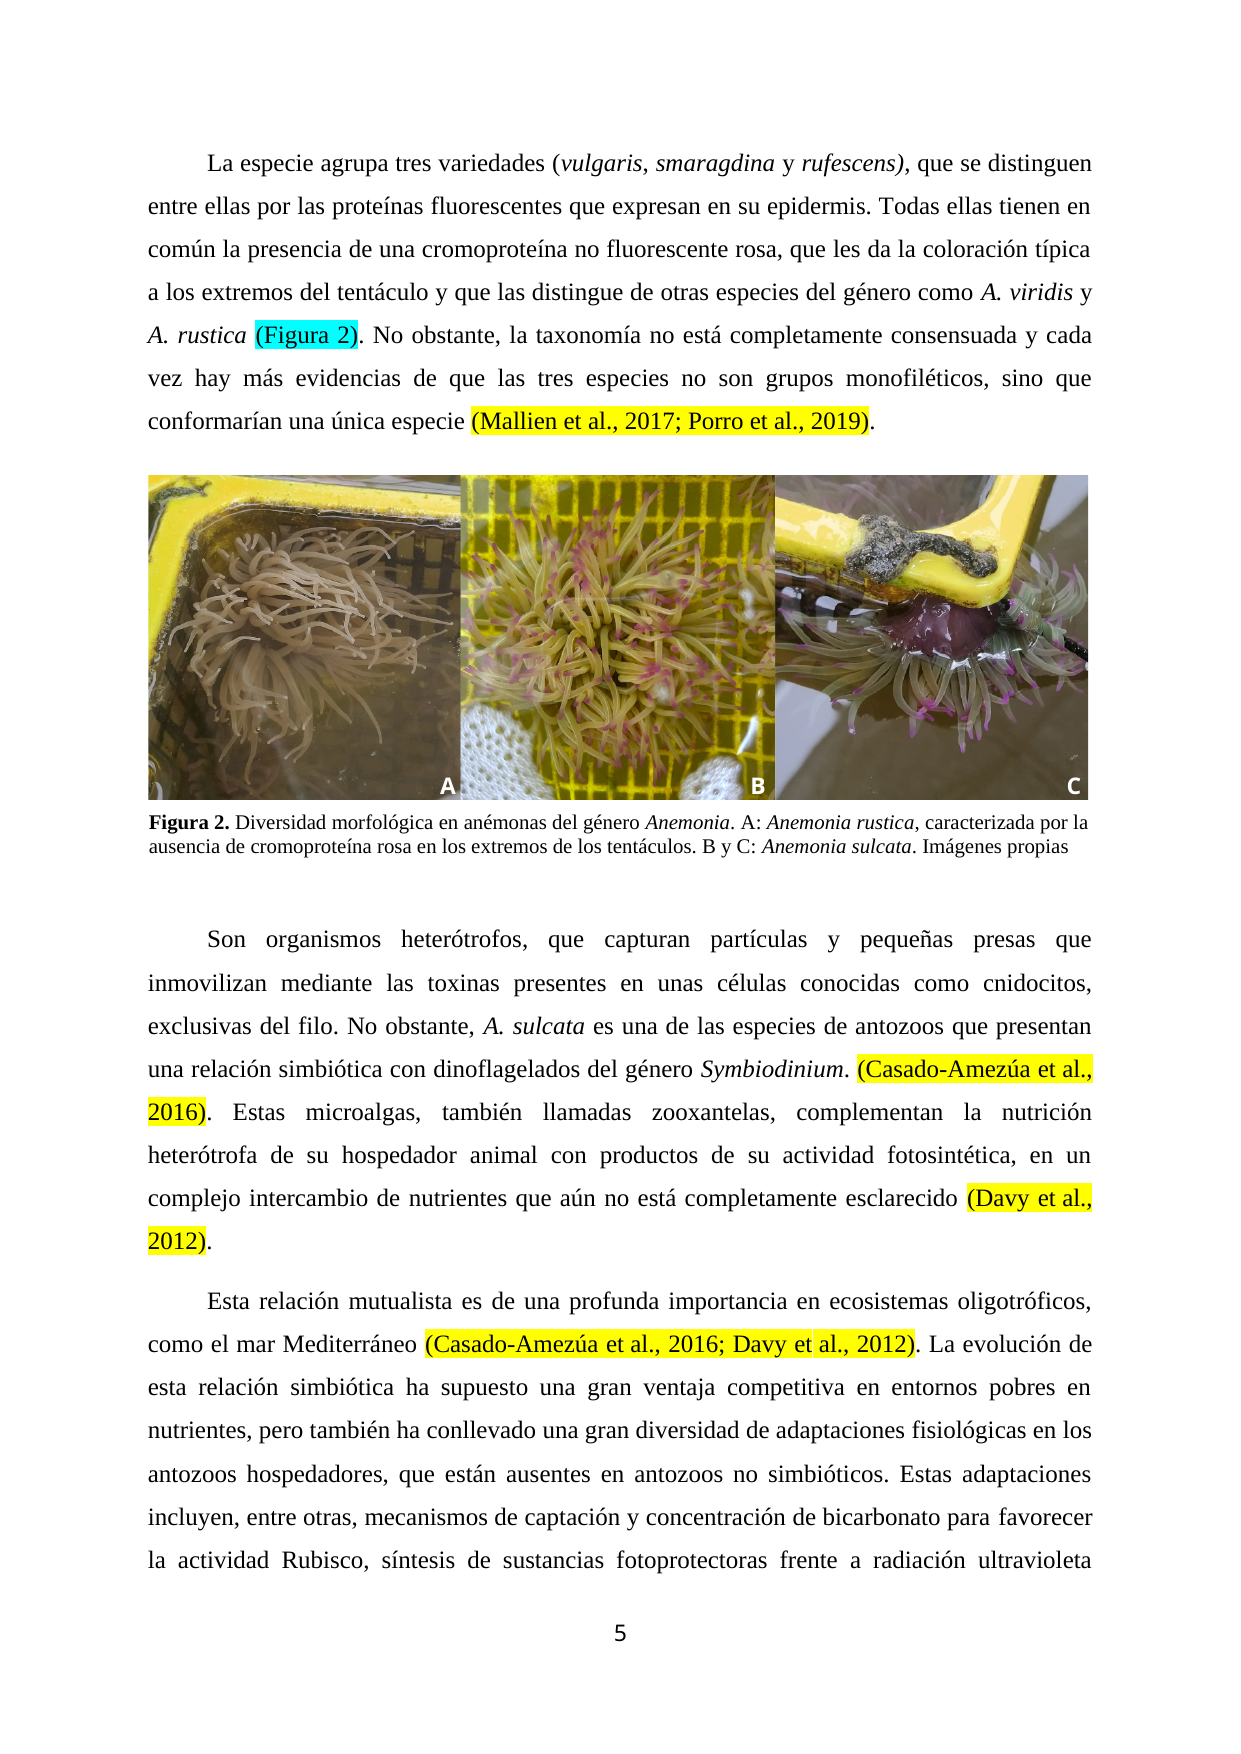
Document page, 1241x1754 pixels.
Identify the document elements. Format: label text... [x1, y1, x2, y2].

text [148, 1286, 1092, 1574]
text La especie agrupa tres variedades (vulgaris, smaragdina y rufescens), que se distinguen entre ellas por las proteínas fluorescentes que expresan en su epidermis. Todas ellas tienen en común la presencia de una cromoproteína no fluorescente rosa, que les da la coloración típica a los extremos del tentáculo y que las distingue de otras especies del género como A. viridis y A. rustica (Figura 2). No obstante, la taxonomía no está completamente consensuada y cada vez hay más evidencias de que las tres especies no son grupos monofiléticos, sino que conformarían una única especie . [148, 148, 1092, 435]
picture [148, 475, 1089, 800]
